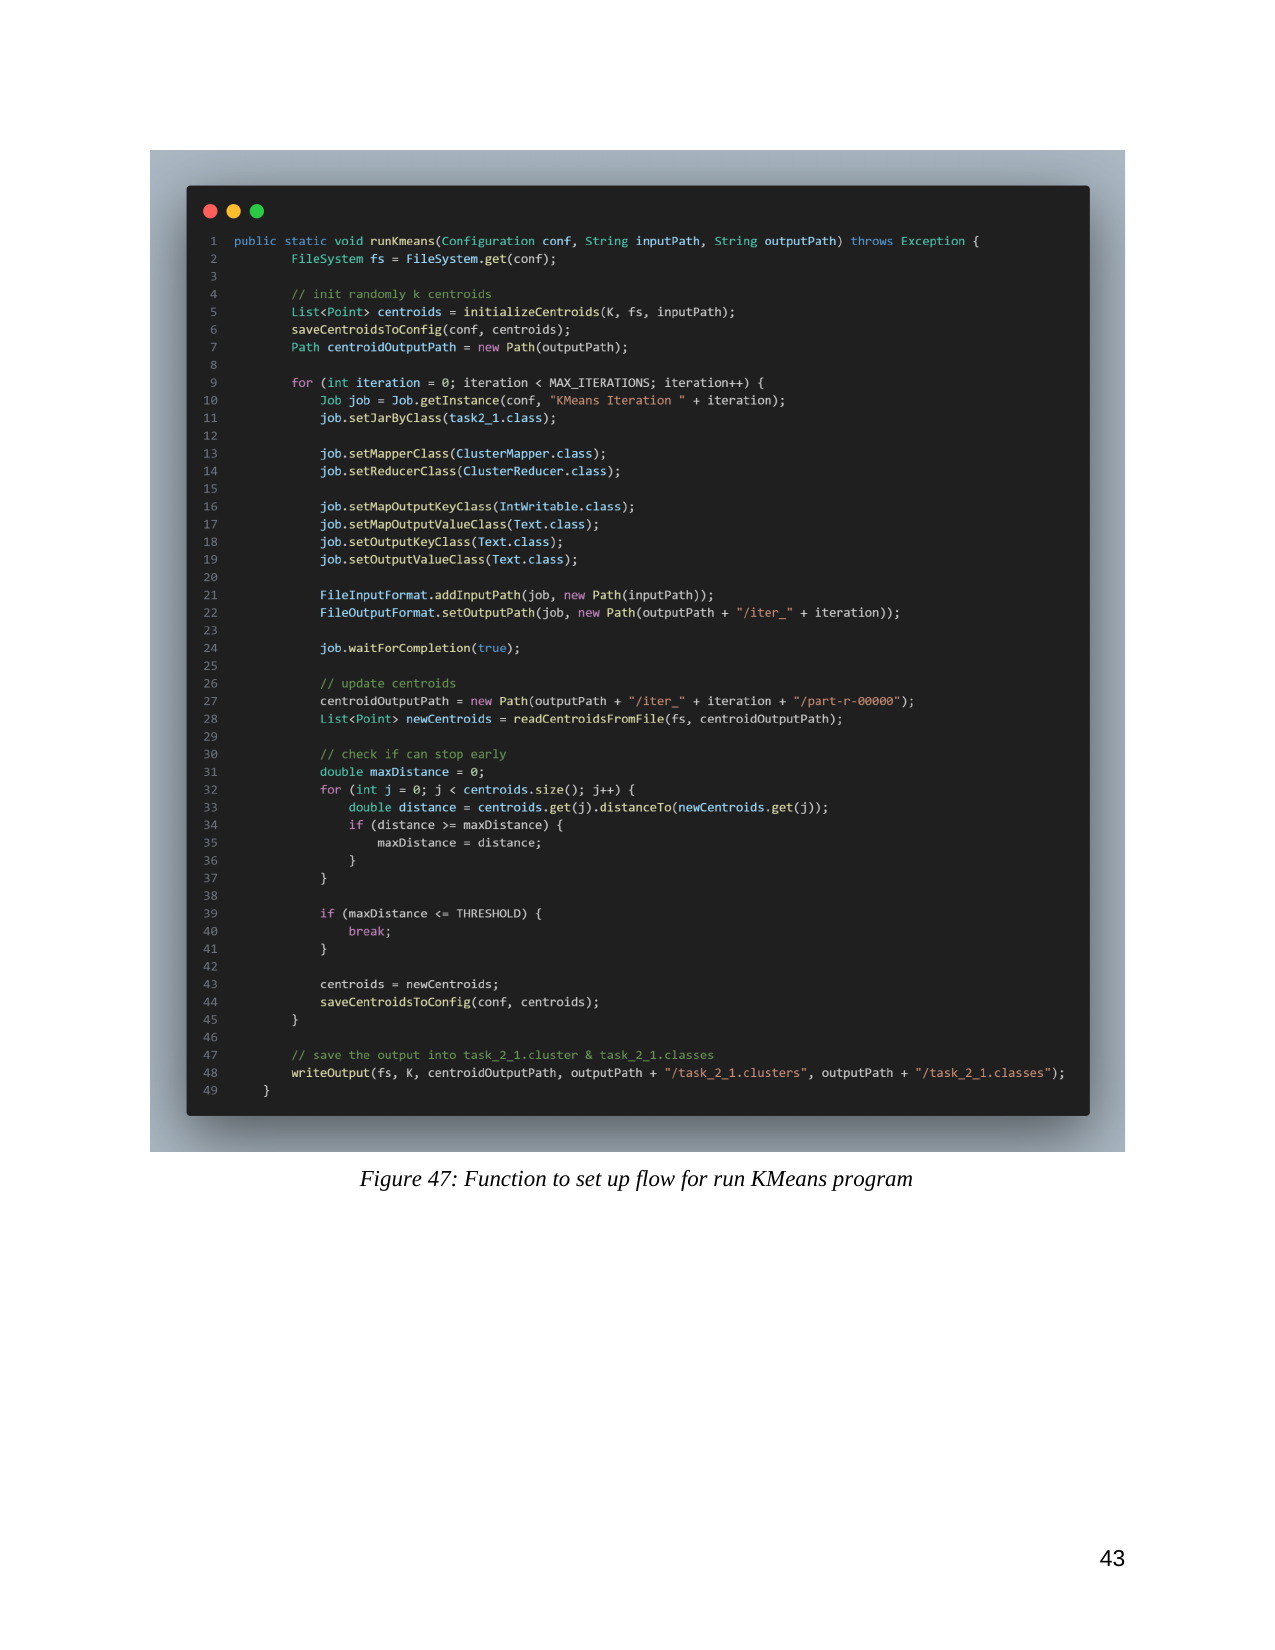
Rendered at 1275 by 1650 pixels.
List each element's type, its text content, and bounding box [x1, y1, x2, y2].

picture [150, 150, 1125, 1152]
text Figure 47: Function to set up flow for run KMeans program [150, 1165, 1125, 1192]
